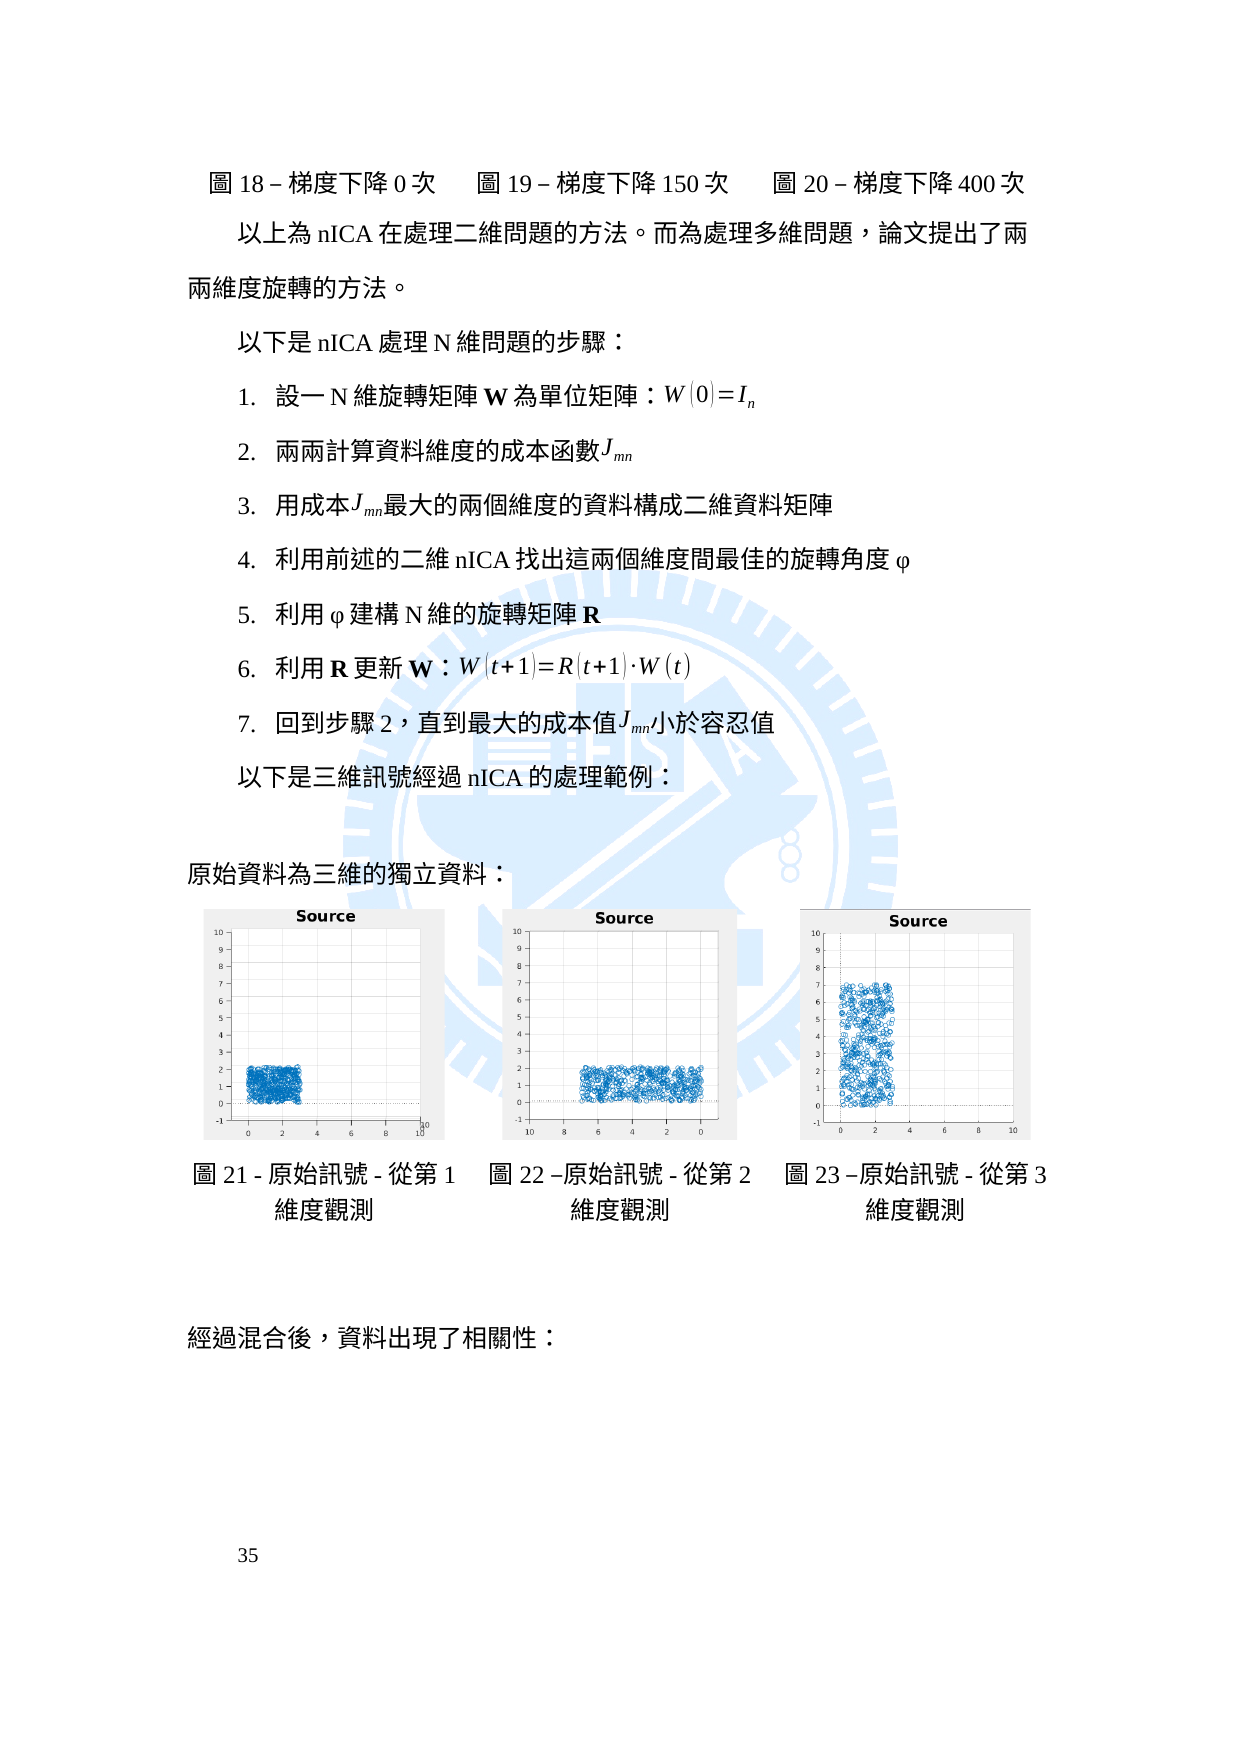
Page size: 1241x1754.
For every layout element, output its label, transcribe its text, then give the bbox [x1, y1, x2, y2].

text 以上為nICA在處理二維問題的方法。而為處理多維問題，論文提出了兩兩維度旋轉的方法。 [187, 214, 1053, 304]
table_header 圖 20 – 梯度下降400次 [748, 163, 1050, 214]
text 以下是nICA處理N維問題的步驟： [187, 322, 1053, 359]
list 利用φ建構N維的旋轉矩陣R [237, 594, 1053, 631]
text 原始資料為三維的獨立資料： [187, 855, 1053, 891]
table_header 圖 19 – 梯度下降150次 [457, 163, 748, 214]
text 經過混合後，資料出現了相關性： [187, 1315, 1053, 1359]
list 利用前述的二維nICA找出這兩個維度間最佳的旋轉角度φ [237, 540, 1053, 576]
list 回到步驟2，直到最大的成本值小於容忍值 [237, 703, 1053, 739]
list 用成本最大的兩個維度的資料構成二維資料矩陣 [237, 486, 1053, 522]
list 利用R更新W： [237, 649, 1053, 685]
list 兩兩計算資料維度的成本函數 [237, 431, 1053, 467]
table_header 圖 23 –原始訊號 - 從第3維度觀測 [768, 909, 1063, 1271]
picture [502, 909, 738, 1140]
picture [203, 909, 445, 1140]
table_header 圖 22 –原始訊號 - 從第2維度觀測 [472, 909, 768, 1271]
table_header 圖 18 – 梯度下降0次 [188, 163, 457, 214]
text 以下是三維訊號經過nICA的處理範例： [187, 757, 1053, 794]
picture [800, 909, 1031, 1140]
table_header 圖 21 - 原始訊號 - 從第1維度觀測 [176, 909, 472, 1271]
list 設一N維旋轉矩陣W為單位矩陣： [237, 377, 1053, 413]
